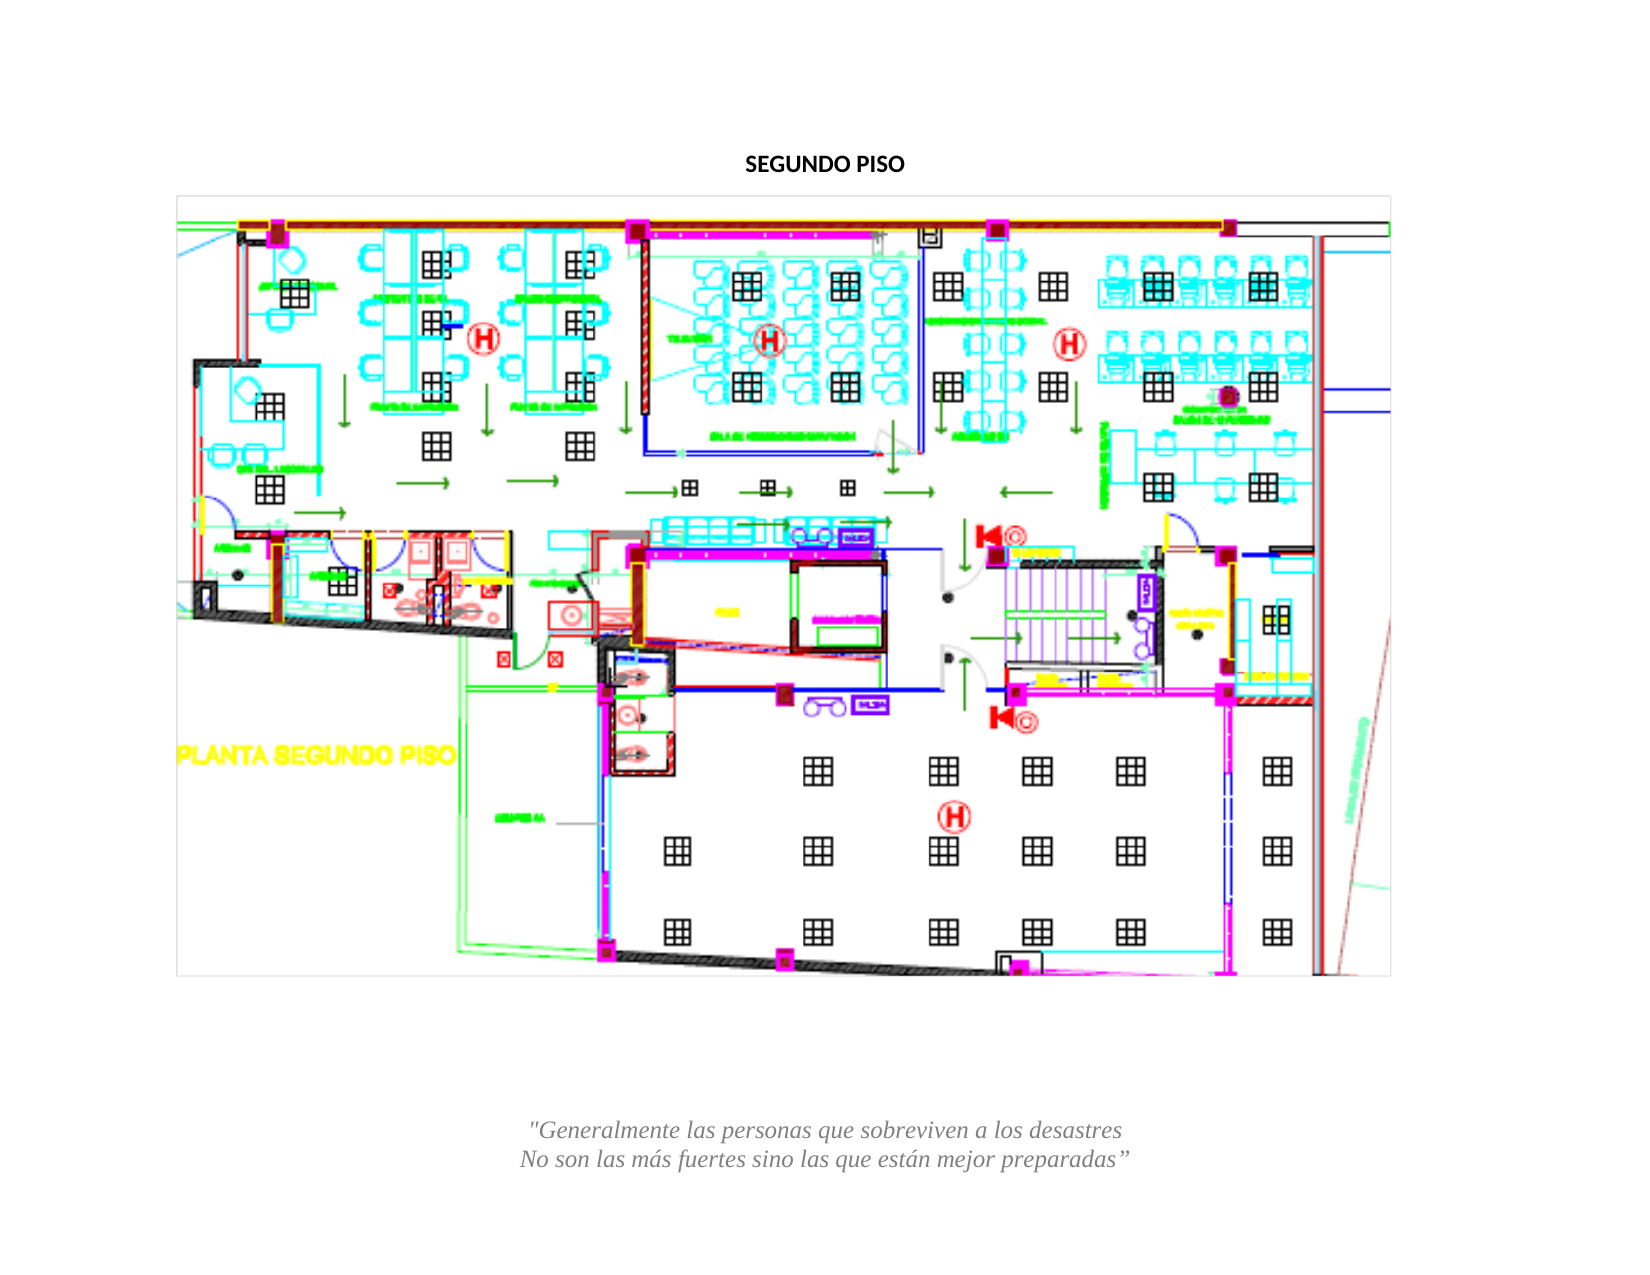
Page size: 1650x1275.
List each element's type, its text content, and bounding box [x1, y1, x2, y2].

text SEGUNDO PISO [177, 148, 1473, 178]
picture [176, 195, 1391, 977]
